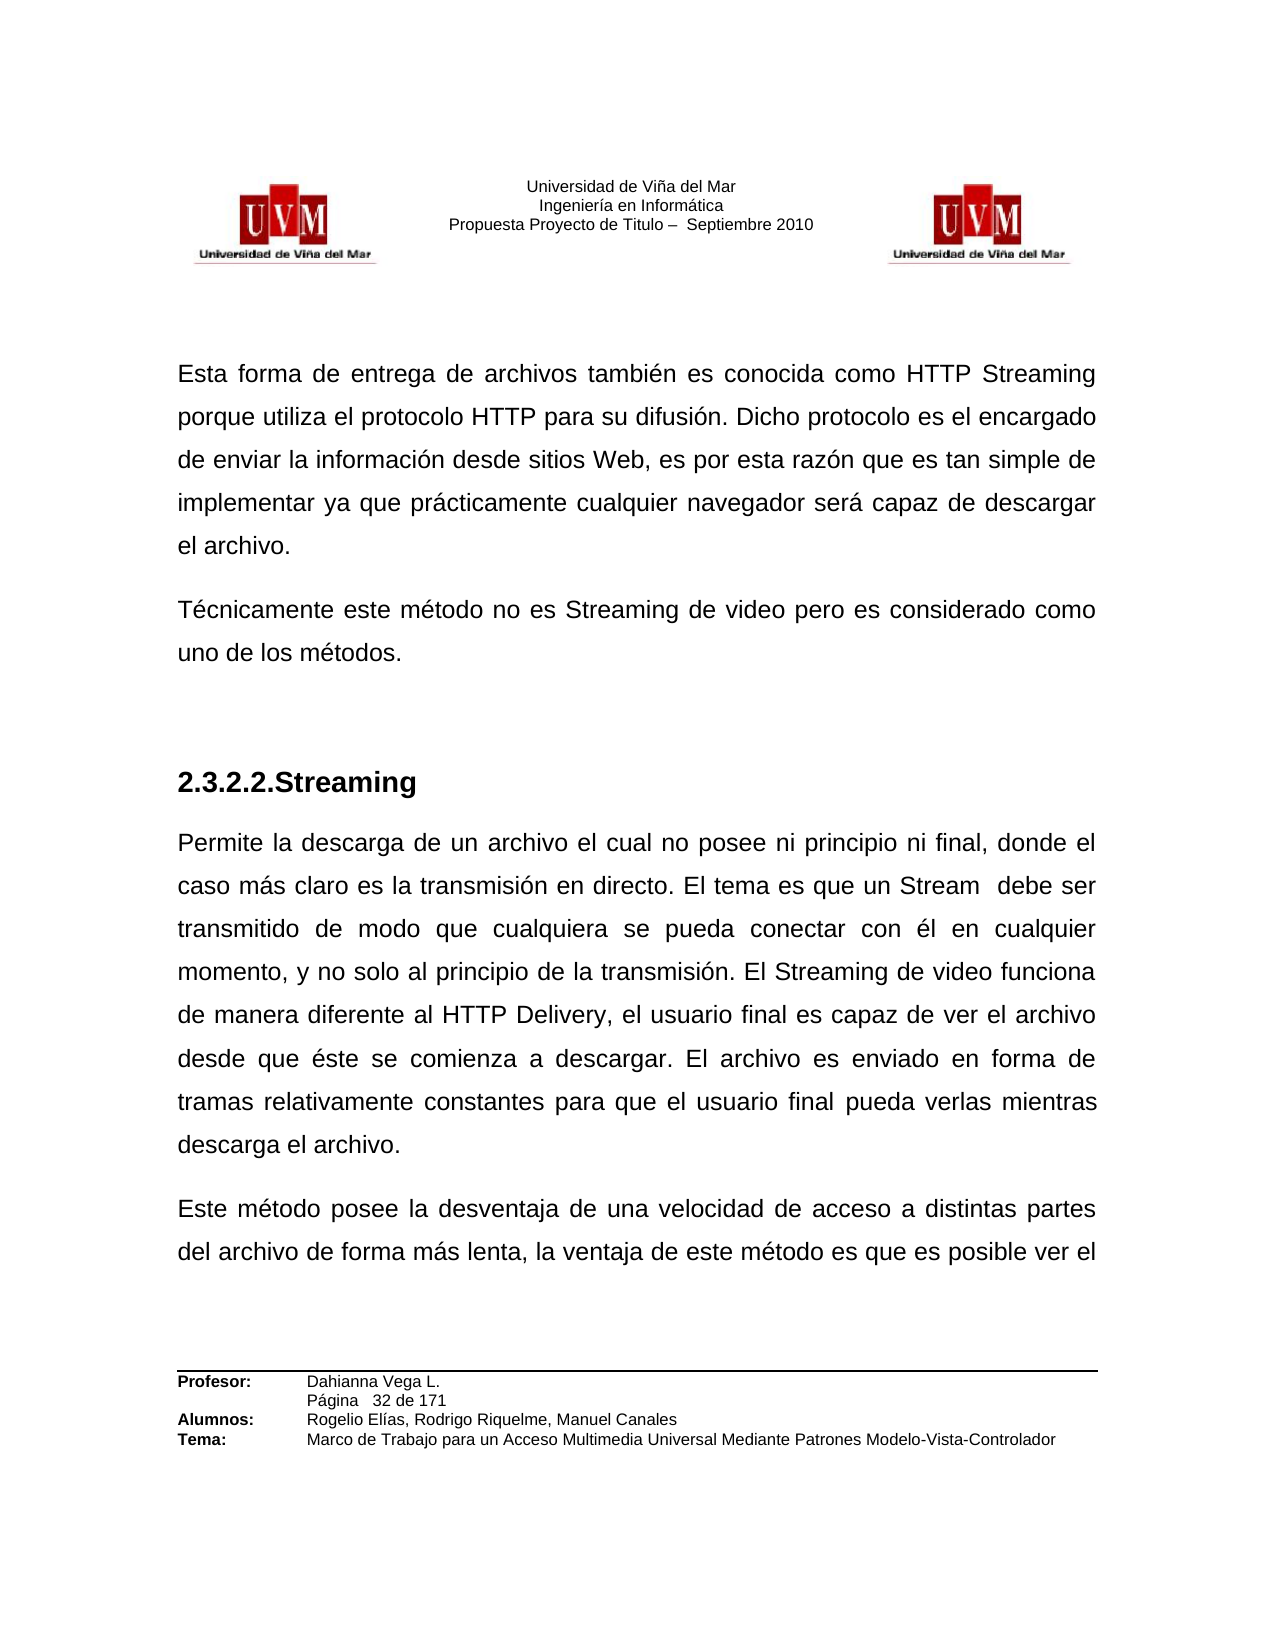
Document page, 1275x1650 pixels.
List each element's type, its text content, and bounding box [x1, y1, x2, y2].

text Esta forma de entrega de archivos también es conocida como HTTP Streaming porque utiliza el protocolo HTTP para su difusión. Dicho protocolo es el encargado de enviar la información desde sitios Web, es por esta razón que es tan simple de implementar ya que prácticamente cualquier navegador será capaz de descargar el archivo. [177, 359, 1098, 560]
picture [177, 176, 390, 267]
picture [871, 176, 1084, 267]
subtitle 2.3.2.2.Streaming [177, 765, 1098, 799]
text Permite la descarga de un archivo el cual no posee ni principio ni final, donde el caso más claro es la transmisión en directo. El tema es que un Stream debe ser transmitido de modo que cualquiera se pueda conectar con él en cualquier momento, y no solo al principio de la transmisión. El Streaming de video funciona de manera diferente al HTTP Delivery, el usuario final es capaz de ver el archivo desde que éste se comienza a descargar. El archivo es enviado en forma de tramas relativamente constantes para que el usuario final pueda verlas mientras descarga el archivo. [177, 828, 1098, 1159]
text Técnicamente este método no es Streaming de video pero es considerado como uno de los métodos. [177, 595, 1098, 667]
